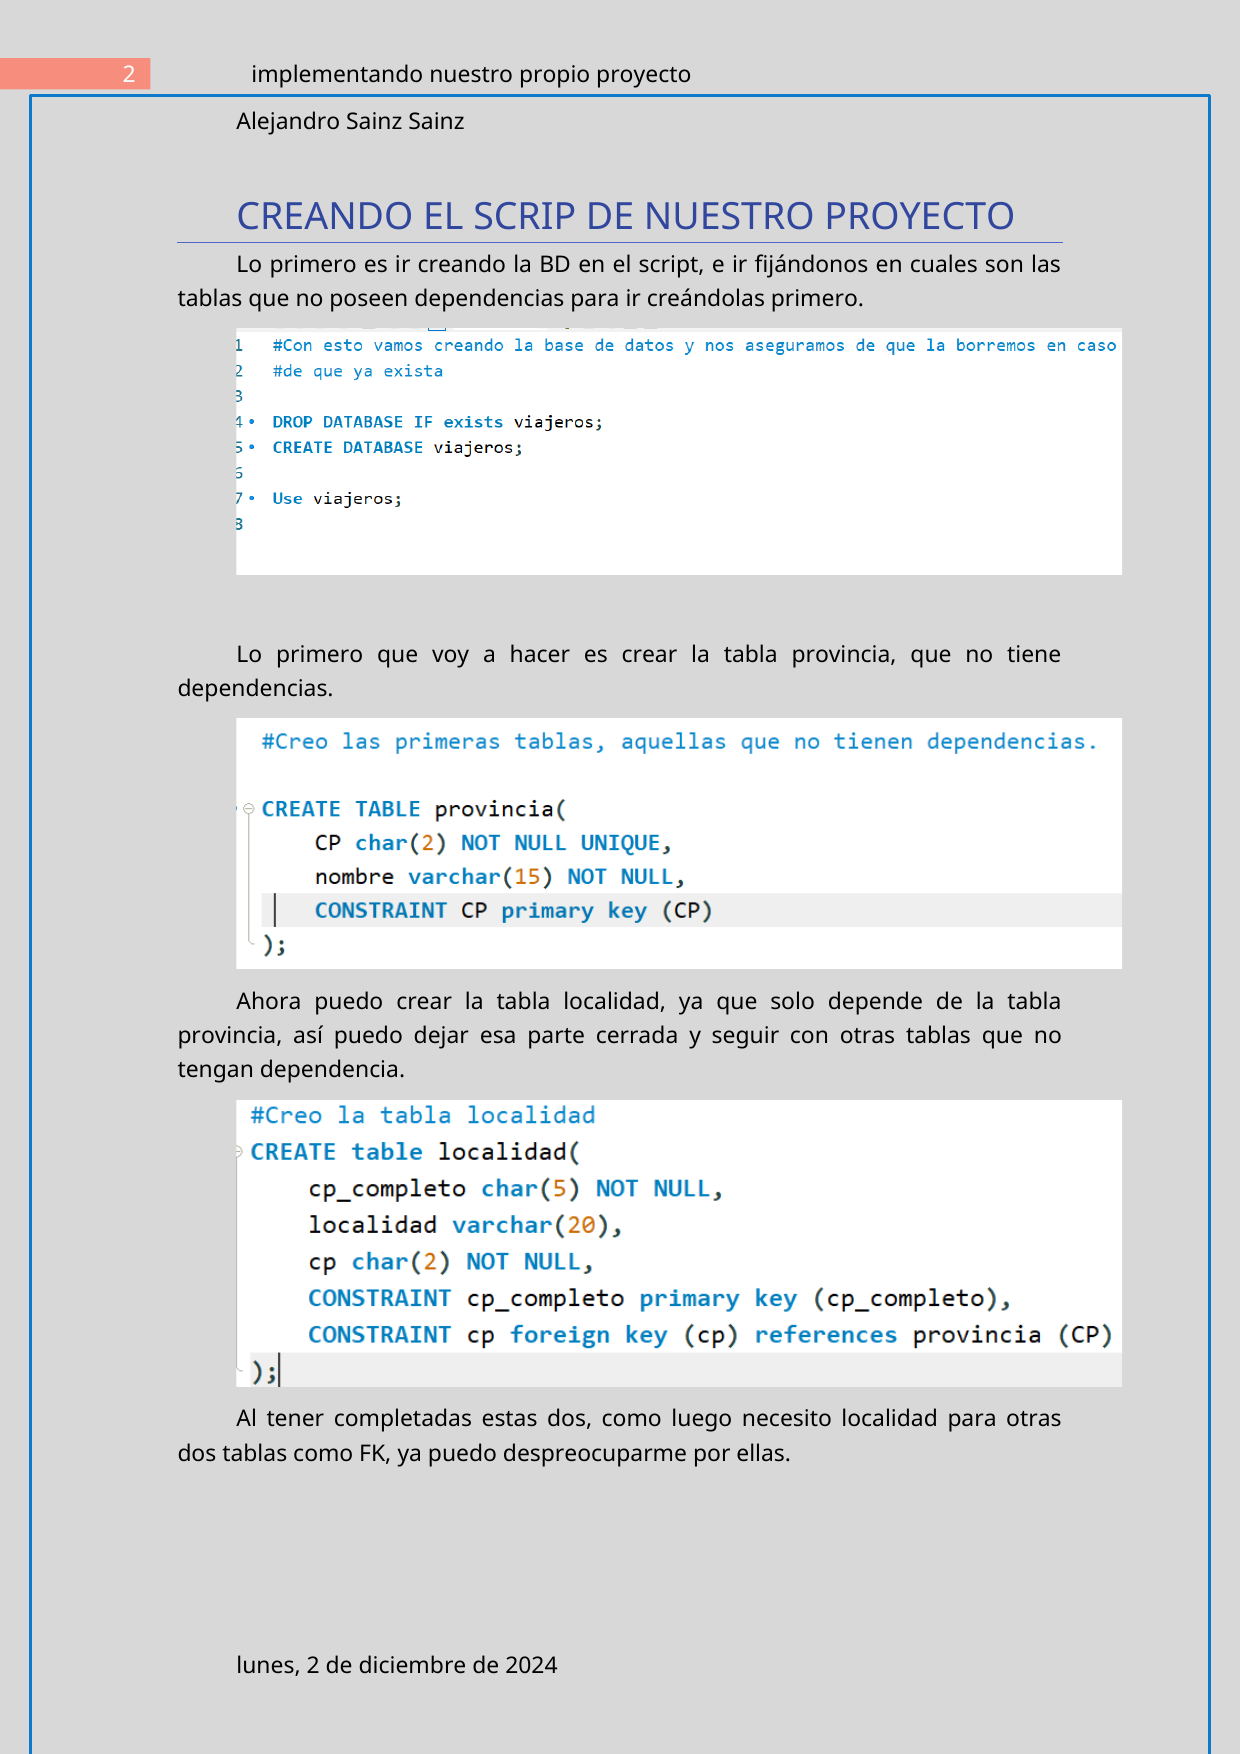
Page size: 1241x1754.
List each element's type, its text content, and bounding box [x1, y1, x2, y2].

picture [236, 718, 1123, 969]
text Lo primero que voy a hacer es crear la tabla provincia, que no tiene dependencias. [177, 637, 1063, 703]
text Al tener completadas estas dos, como luego necesito localidad para otras dos tablas como FK, ya puedo despreocuparme por ellas. [177, 1402, 1063, 1468]
picture [236, 328, 1123, 575]
picture [236, 1100, 1123, 1387]
text Ahora puedo crear la tabla localidad, ya que solo depende de la tabla provincia, así puedo dejar esa parte cerrada y seguir con otras tablas que no tengan dependencia. [177, 985, 1063, 1085]
text Lo primero es ir creando la BD en el script, e ir fijándonos en cuales son las tablas que no poseen dependencias para ir creándolas primero. [177, 248, 1063, 313]
subtitle CREANDO EL SCRIP DE NUESTRO PROYECTO [177, 189, 1063, 242]
